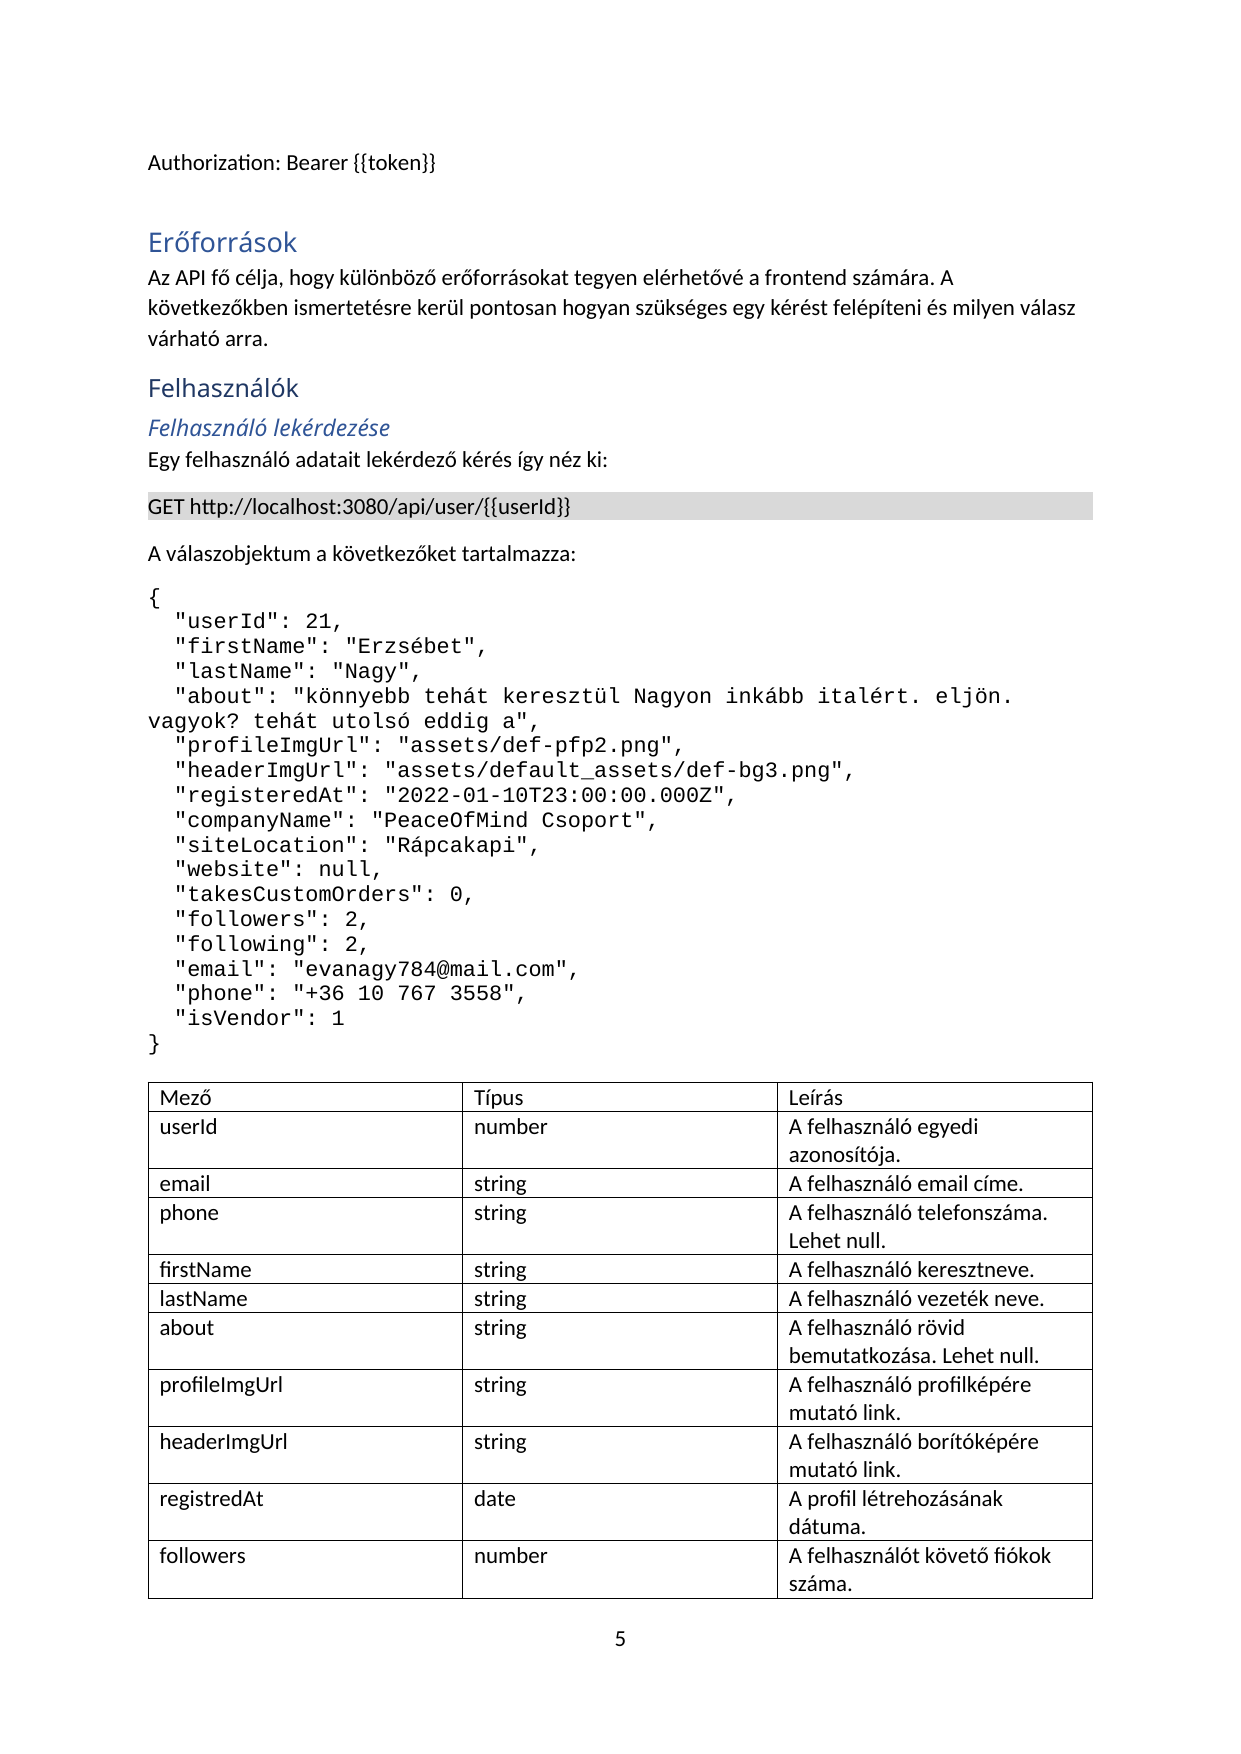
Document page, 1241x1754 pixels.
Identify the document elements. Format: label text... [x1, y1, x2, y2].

text "about": "könnyebb tehát keresztül Nagyon inkább italért. eljön. vagyok? tehát utolsó eddig a", [148, 685, 1093, 734]
text "followers": 2, [148, 908, 1093, 933]
table_cell about [149, 1313, 462, 1369]
text "website": null, [148, 858, 1093, 883]
text { [148, 586, 1093, 611]
text GET http://localhost:3080/api/user/{{userId}} [148, 492, 1093, 520]
table_cell number [463, 1541, 777, 1597]
text Az API fő célja, hogy különböző erőforrásokat tegyen elérhetővé a frontend számára. A következőkben ismertetésre kerül pontosan hogyan szükséges egy kérést felépíteni és milyen válasz várható arra. [148, 263, 1093, 352]
table_cell A profil létrehozásának dátuma. [778, 1484, 1092, 1540]
text "following": 2, [148, 933, 1093, 958]
text "headerImgUrl": "assets/default_assets/def-bg3.png", [148, 759, 1093, 784]
subtitle Felhasználók [148, 371, 1093, 404]
text Authorization: Bearer {{token}} [148, 148, 1093, 176]
text "takesCustomOrders": 0, [148, 883, 1093, 908]
text "phone": "+36 10 767 3558", [148, 982, 1093, 1007]
table_cell A felhasználó vezeték neve. [778, 1284, 1092, 1312]
table_cell string [463, 1313, 777, 1369]
table_cell firstName [149, 1255, 462, 1283]
table_cell A felhasználó egyedi azonosítója. [778, 1112, 1092, 1168]
table_cell string [463, 1370, 777, 1426]
table_cell A felhasználó profilképére mutató link. [778, 1370, 1092, 1426]
table_cell A felhasználót követő fiókok száma. [778, 1541, 1092, 1597]
text "profileImgUrl": "assets/def-pfp2.png", [148, 734, 1093, 759]
table_header Típus [463, 1083, 777, 1111]
table_cell string [463, 1255, 777, 1283]
table_cell date [463, 1484, 777, 1540]
subtitle Felhasználó lekérdezése [148, 411, 1093, 443]
table_cell lastName [149, 1284, 462, 1312]
text } [148, 1032, 1093, 1057]
table_header Mező [149, 1083, 462, 1111]
text "lastName": "Nagy", [148, 660, 1093, 685]
table_cell headerImgUrl [149, 1427, 462, 1483]
text A válaszobjektum a következőket tartalmazza: [148, 539, 1093, 567]
table_cell string [463, 1284, 777, 1312]
text "userId": 21, [148, 611, 1093, 635]
table_cell followers [149, 1541, 462, 1597]
subtitle Erőforrások [148, 223, 1093, 260]
text "email": "evanagy784@mail.com", [148, 958, 1093, 982]
table_header Leírás [778, 1083, 1092, 1111]
text Egy felhasználó adatait lekérdező kérés így néz ki: [148, 445, 1093, 473]
table_cell string [463, 1427, 777, 1483]
table_cell userId [149, 1112, 462, 1168]
table_cell number [463, 1112, 777, 1168]
table_cell profileImgUrl [149, 1370, 462, 1426]
table_cell string [463, 1198, 777, 1254]
table_cell registredAt [149, 1484, 462, 1540]
text "registeredAt": "2022-01-10T23:00:00.000Z", [148, 784, 1093, 809]
text "isVendor": 1 [148, 1007, 1093, 1032]
text "siteLocation": "Rápcakapi", [148, 834, 1093, 858]
table_cell email [149, 1169, 462, 1197]
text "companyName": "PeaceOfMind Csoport", [148, 809, 1093, 834]
table_cell A felhasználó keresztneve. [778, 1255, 1092, 1283]
table_cell string [463, 1169, 777, 1197]
table_cell A felhasználó email címe. [778, 1169, 1092, 1197]
table_cell A felhasználó rövid bemutatkozása. Lehet null. [778, 1313, 1092, 1369]
table_cell A felhasználó borítóképére mutató link. [778, 1427, 1092, 1483]
table_cell phone [149, 1198, 462, 1254]
table_cell A felhasználó telefonszáma. Lehet null. [778, 1198, 1092, 1254]
text "firstName": "Erzsébet", [148, 635, 1093, 660]
